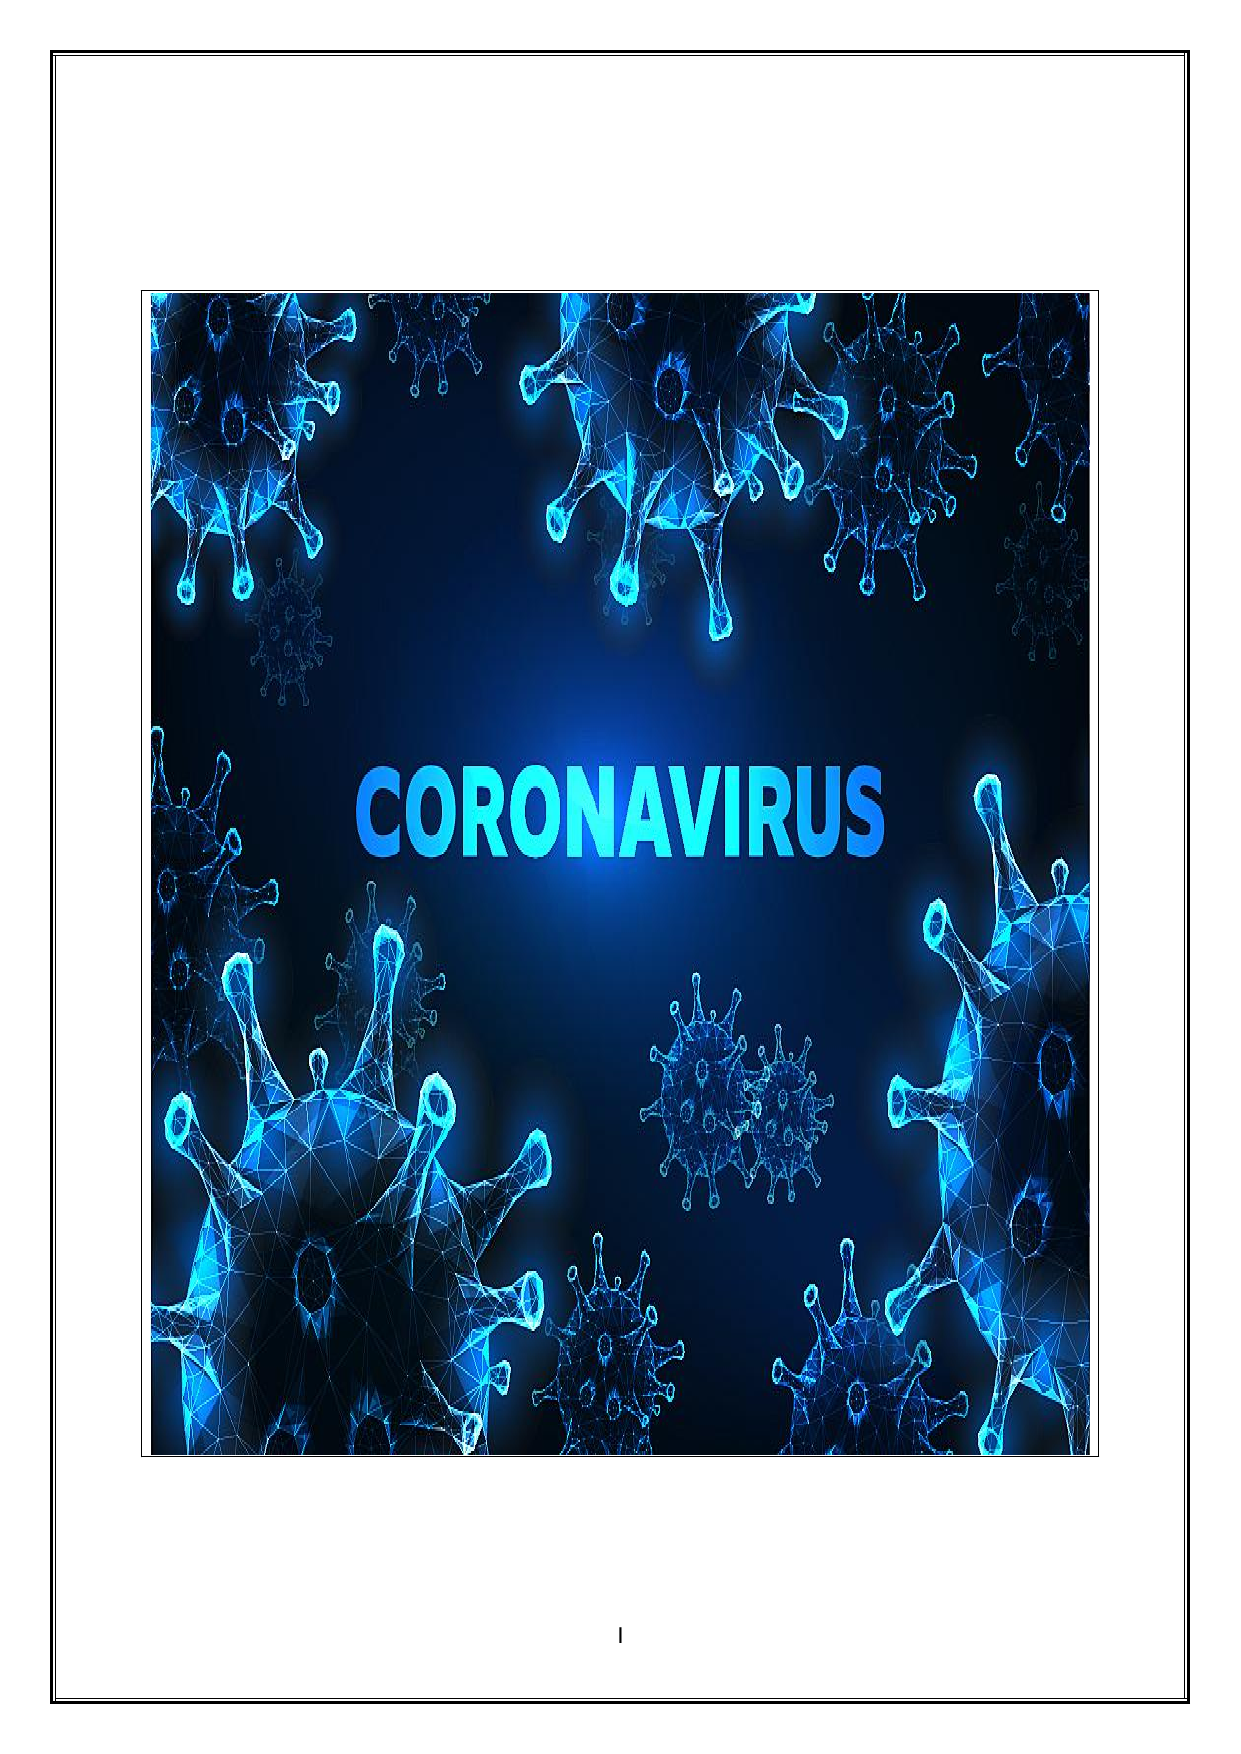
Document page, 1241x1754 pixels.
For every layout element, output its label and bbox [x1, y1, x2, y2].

picture [150, 293, 1090, 1455]
